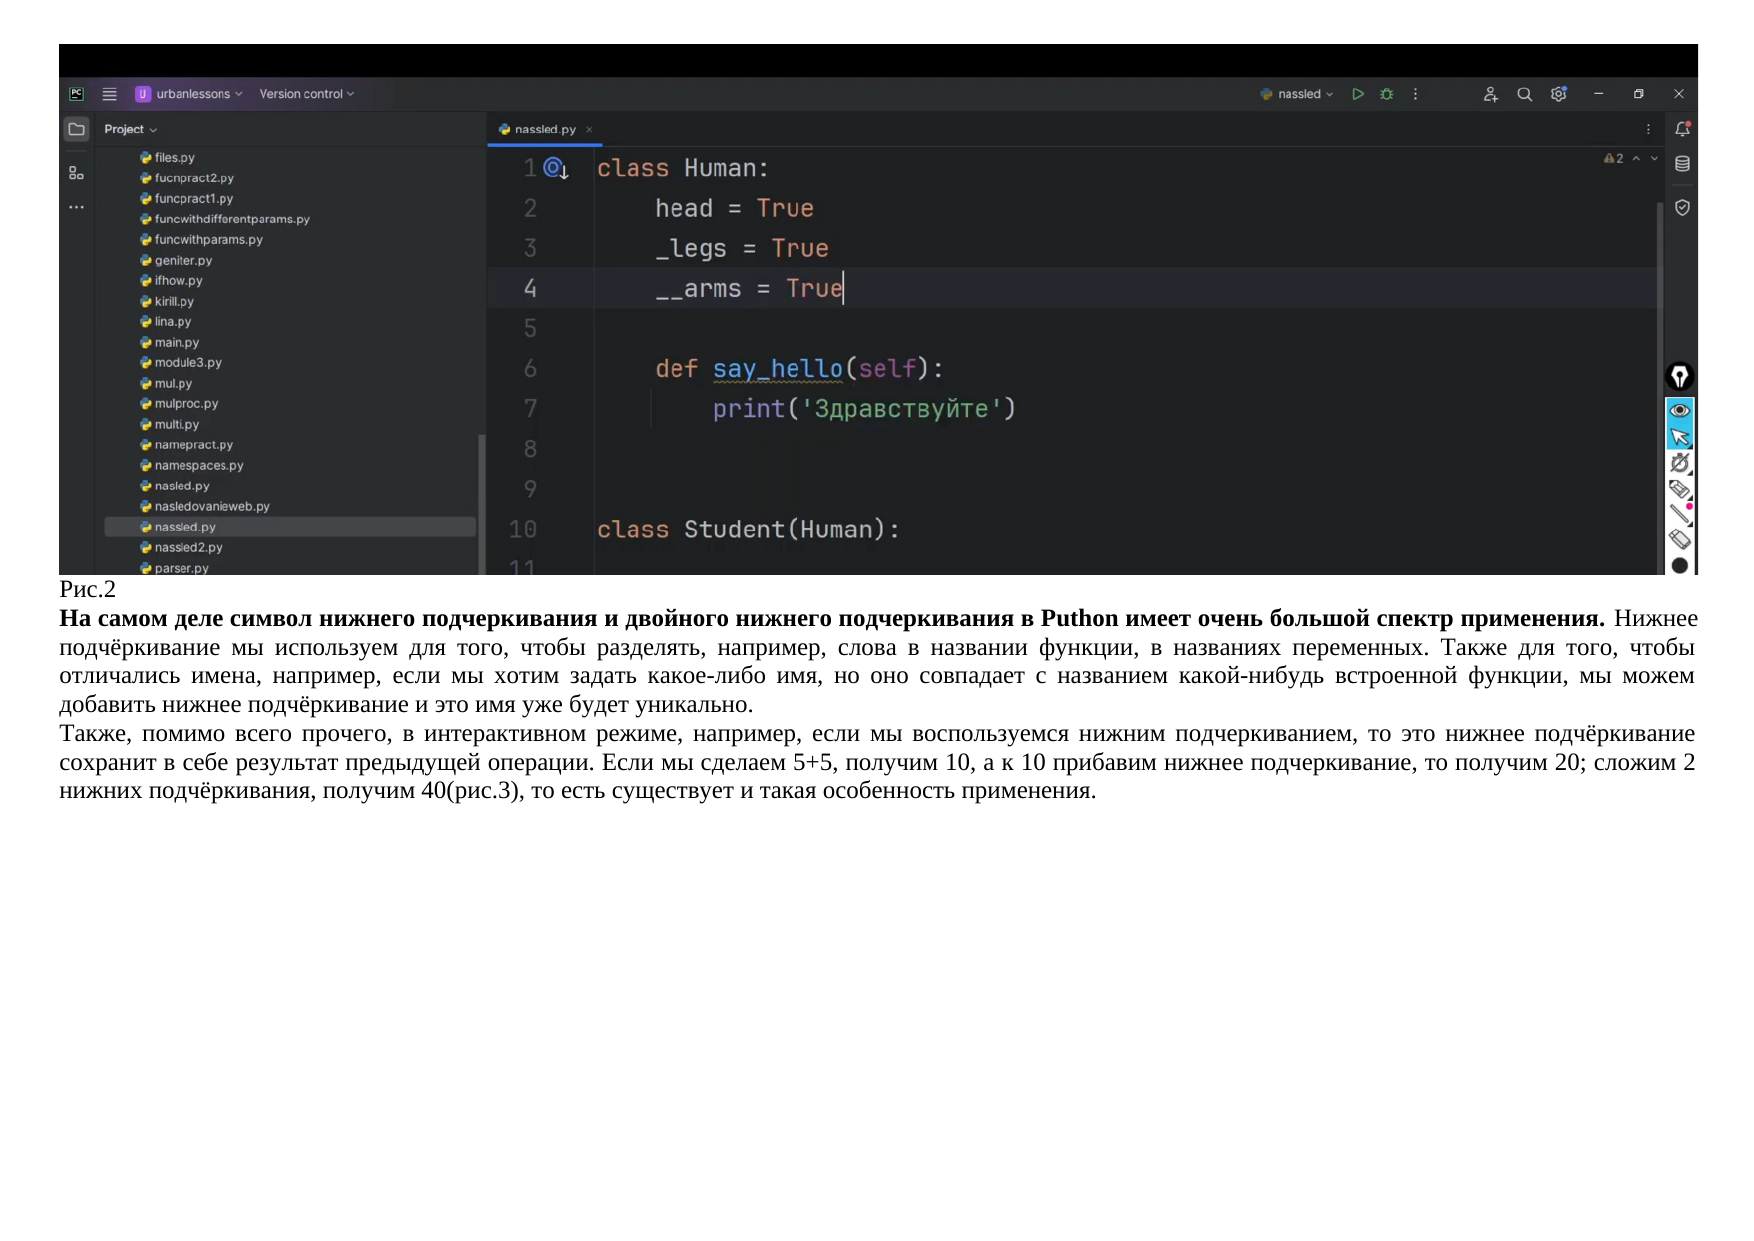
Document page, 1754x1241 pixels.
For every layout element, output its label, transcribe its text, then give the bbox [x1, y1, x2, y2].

text Также, помимо всего прочего, в интерактивном режиме, например, если мы воспользуемся нижним подчеркиванием, то это нижнее подчёркивание сохранит в себе результат предыдущей операции. Если мы сделаем 5+5, получим 10, а к 10 прибавим нижнее подчеркивание, то получим 20; сложим 2 нижних подчёркивания, получим 40(рис.3), то есть существует и такая особенность применения. [59, 718, 1698, 804]
text Рис.2 [59, 575, 1698, 603]
picture [59, 44, 1699, 575]
text На самом деле символ нижнего подчеркивания и двойного нижнего подчеркивания в Puthon имеет очень большой спектр применения. Нижнее подчёркивание мы используем для того, чтобы разделять, например, слова в названии функции, в названиях переменных. Также для того, чтобы отличались имена, например, если мы хотим задать какое-либо имя, но оно совпадает с названием какой-нибудь встроенной функции, мы можем добавить нижнее подчёркивание и это имя уже будет уникально. [59, 603, 1698, 718]
